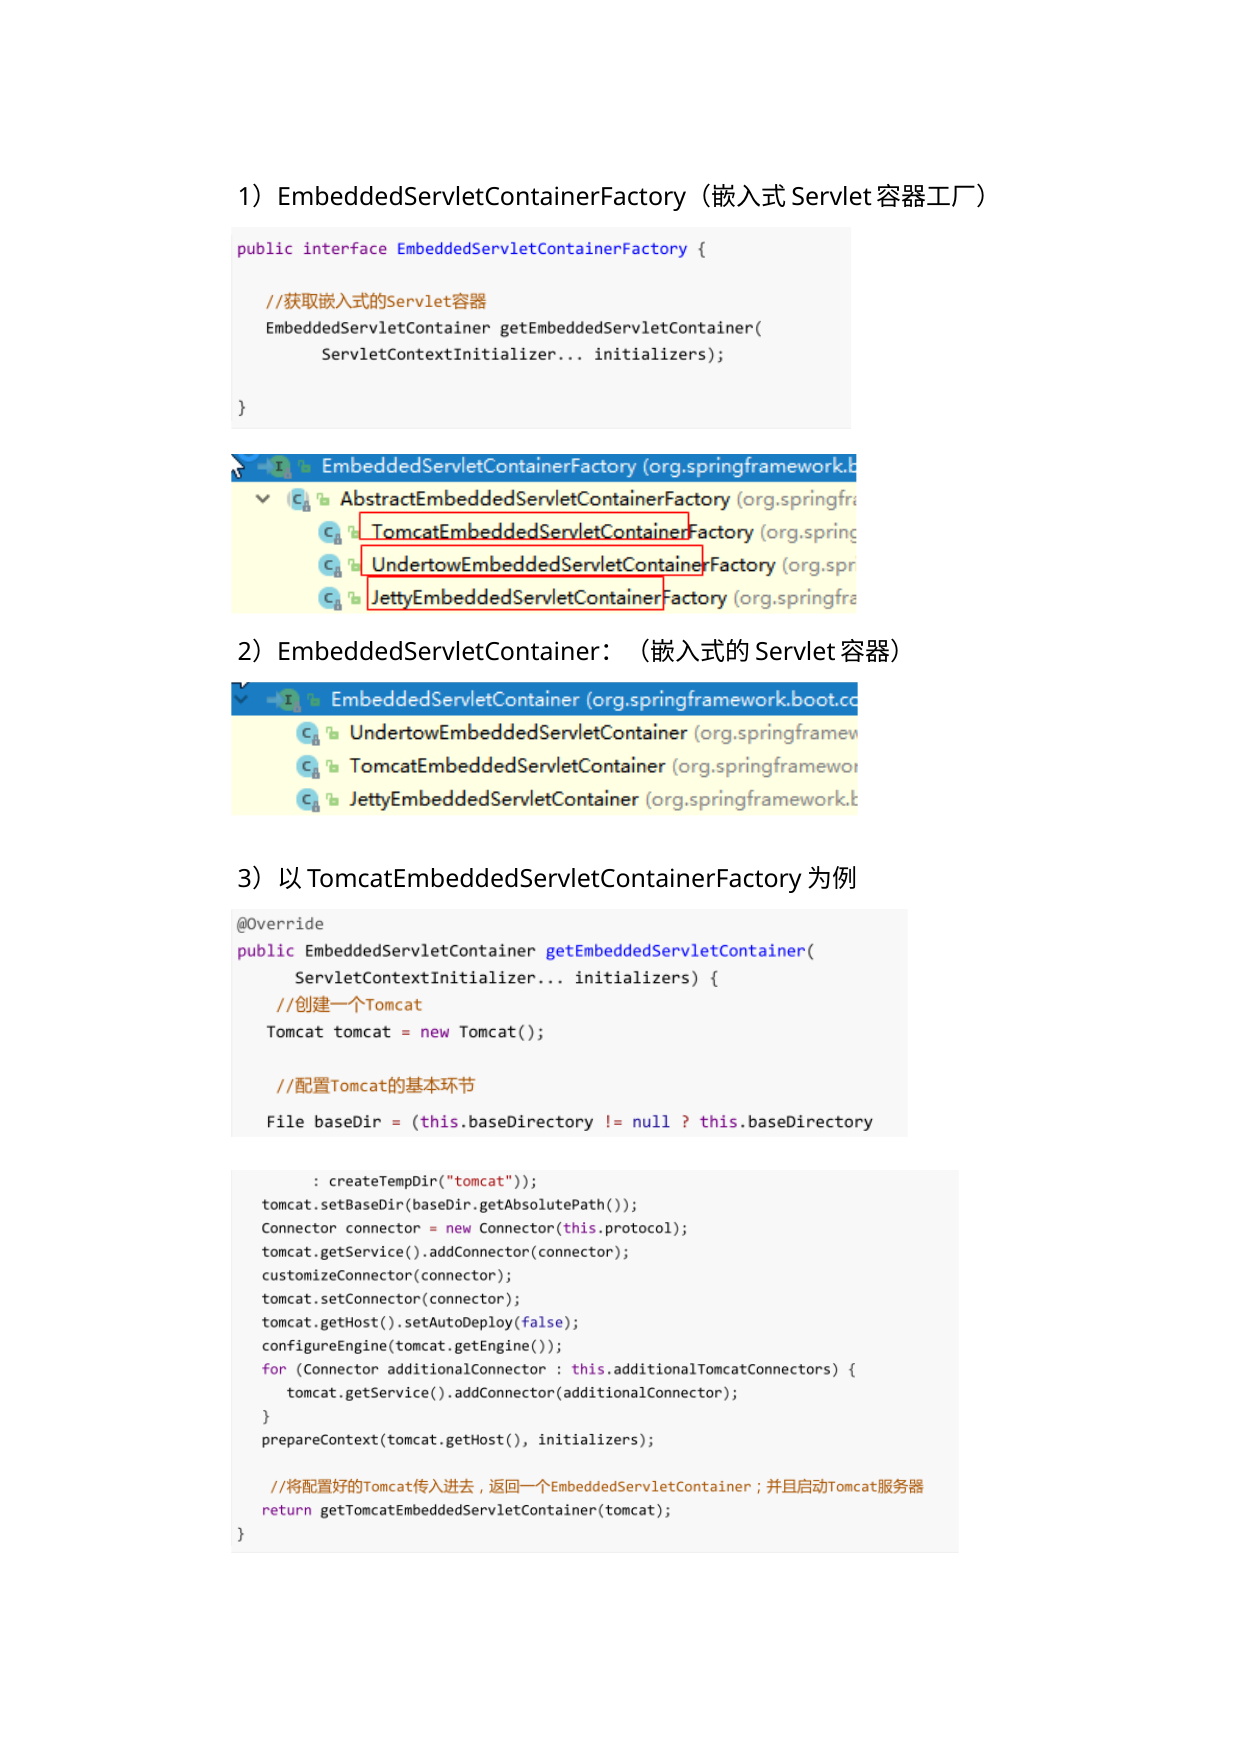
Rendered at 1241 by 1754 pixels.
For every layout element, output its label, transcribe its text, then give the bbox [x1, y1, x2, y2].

text 1）EmbeddedServletContainerFactory（嵌入式Servlet容器工厂） [187, 162, 1053, 227]
picture [231, 227, 852, 429]
picture [231, 454, 857, 617]
picture [231, 1169, 959, 1553]
text 2）EmbeddedServletContainer：（嵌入式的Servlet容器） [187, 617, 1053, 682]
text 3）以TomcatEmbeddedServletContainerFactory为例 [187, 844, 1053, 909]
picture [231, 682, 858, 825]
picture [231, 909, 908, 1143]
